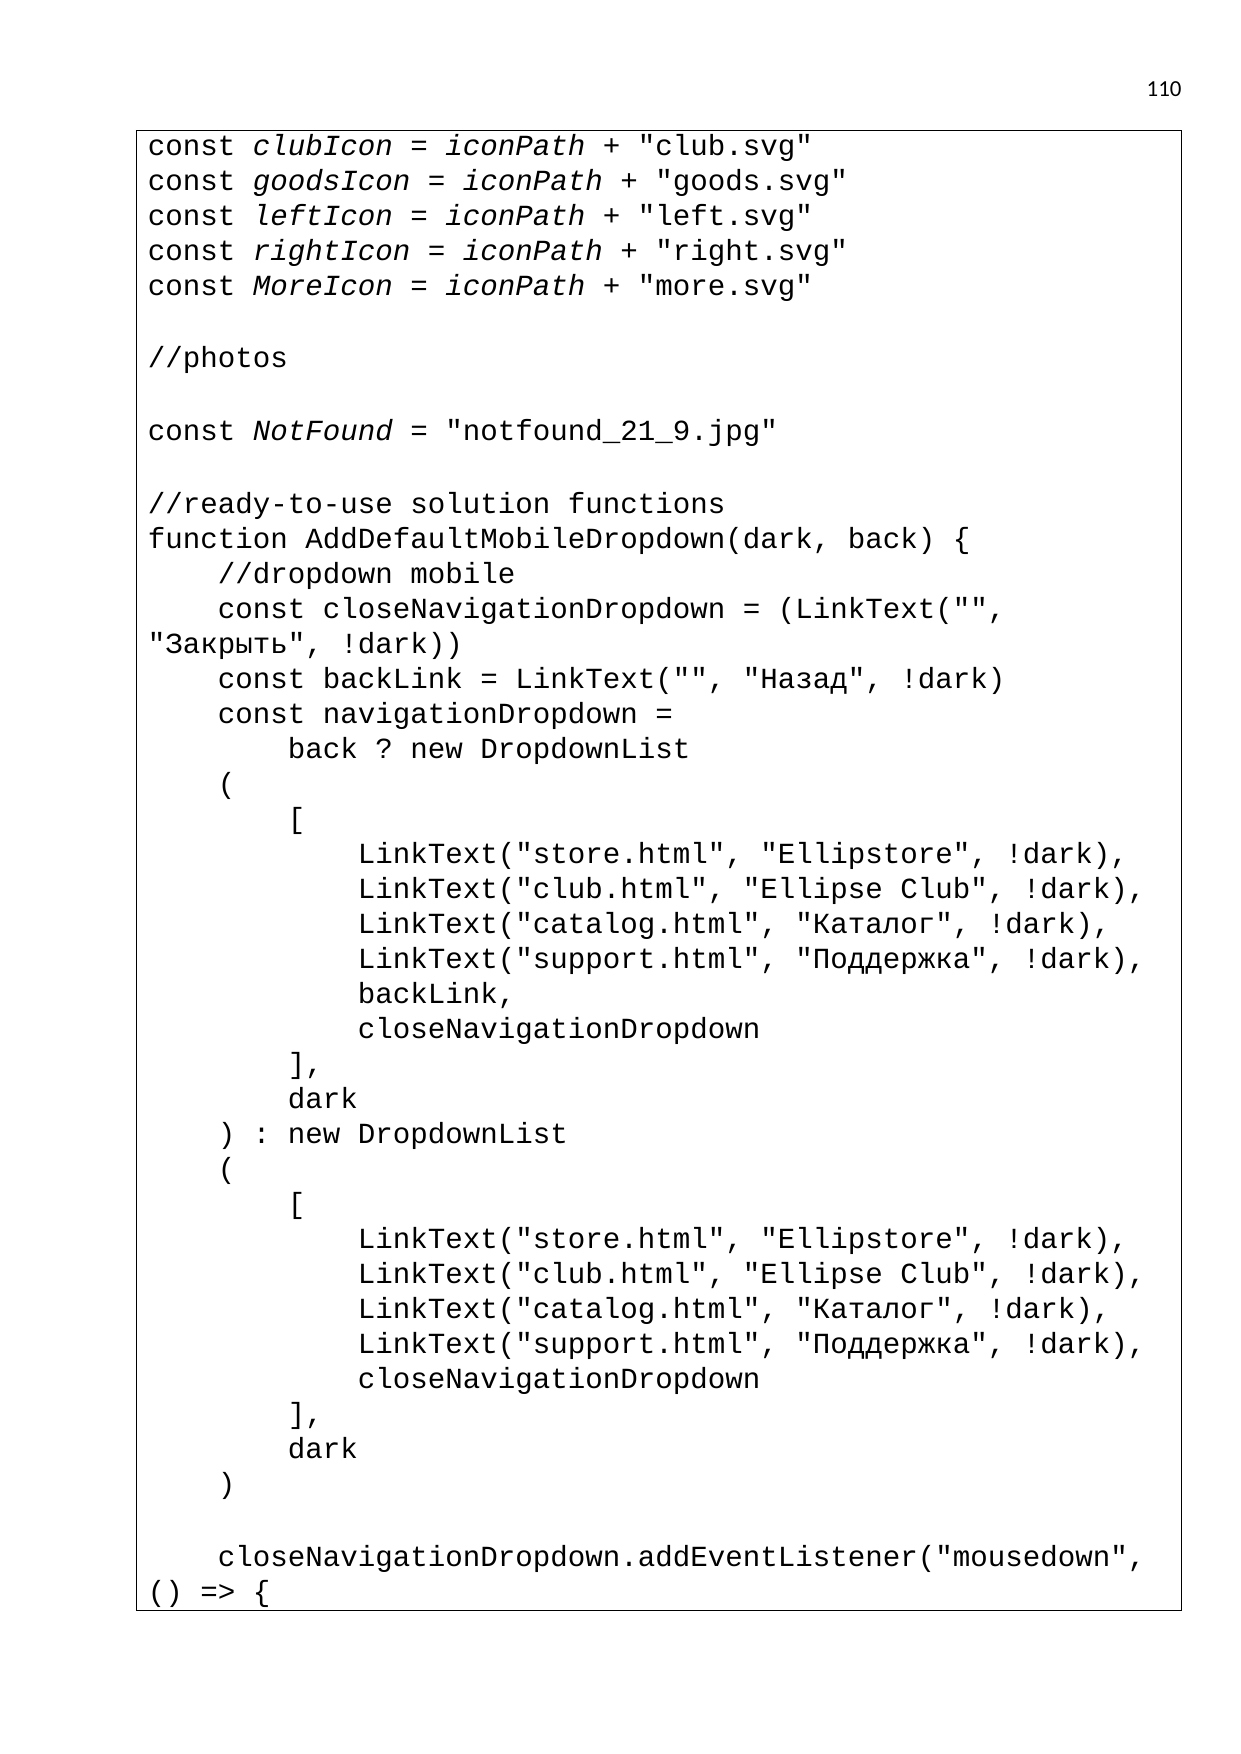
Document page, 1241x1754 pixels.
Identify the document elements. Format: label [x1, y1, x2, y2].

table_header [137, 131, 1181, 1610]
